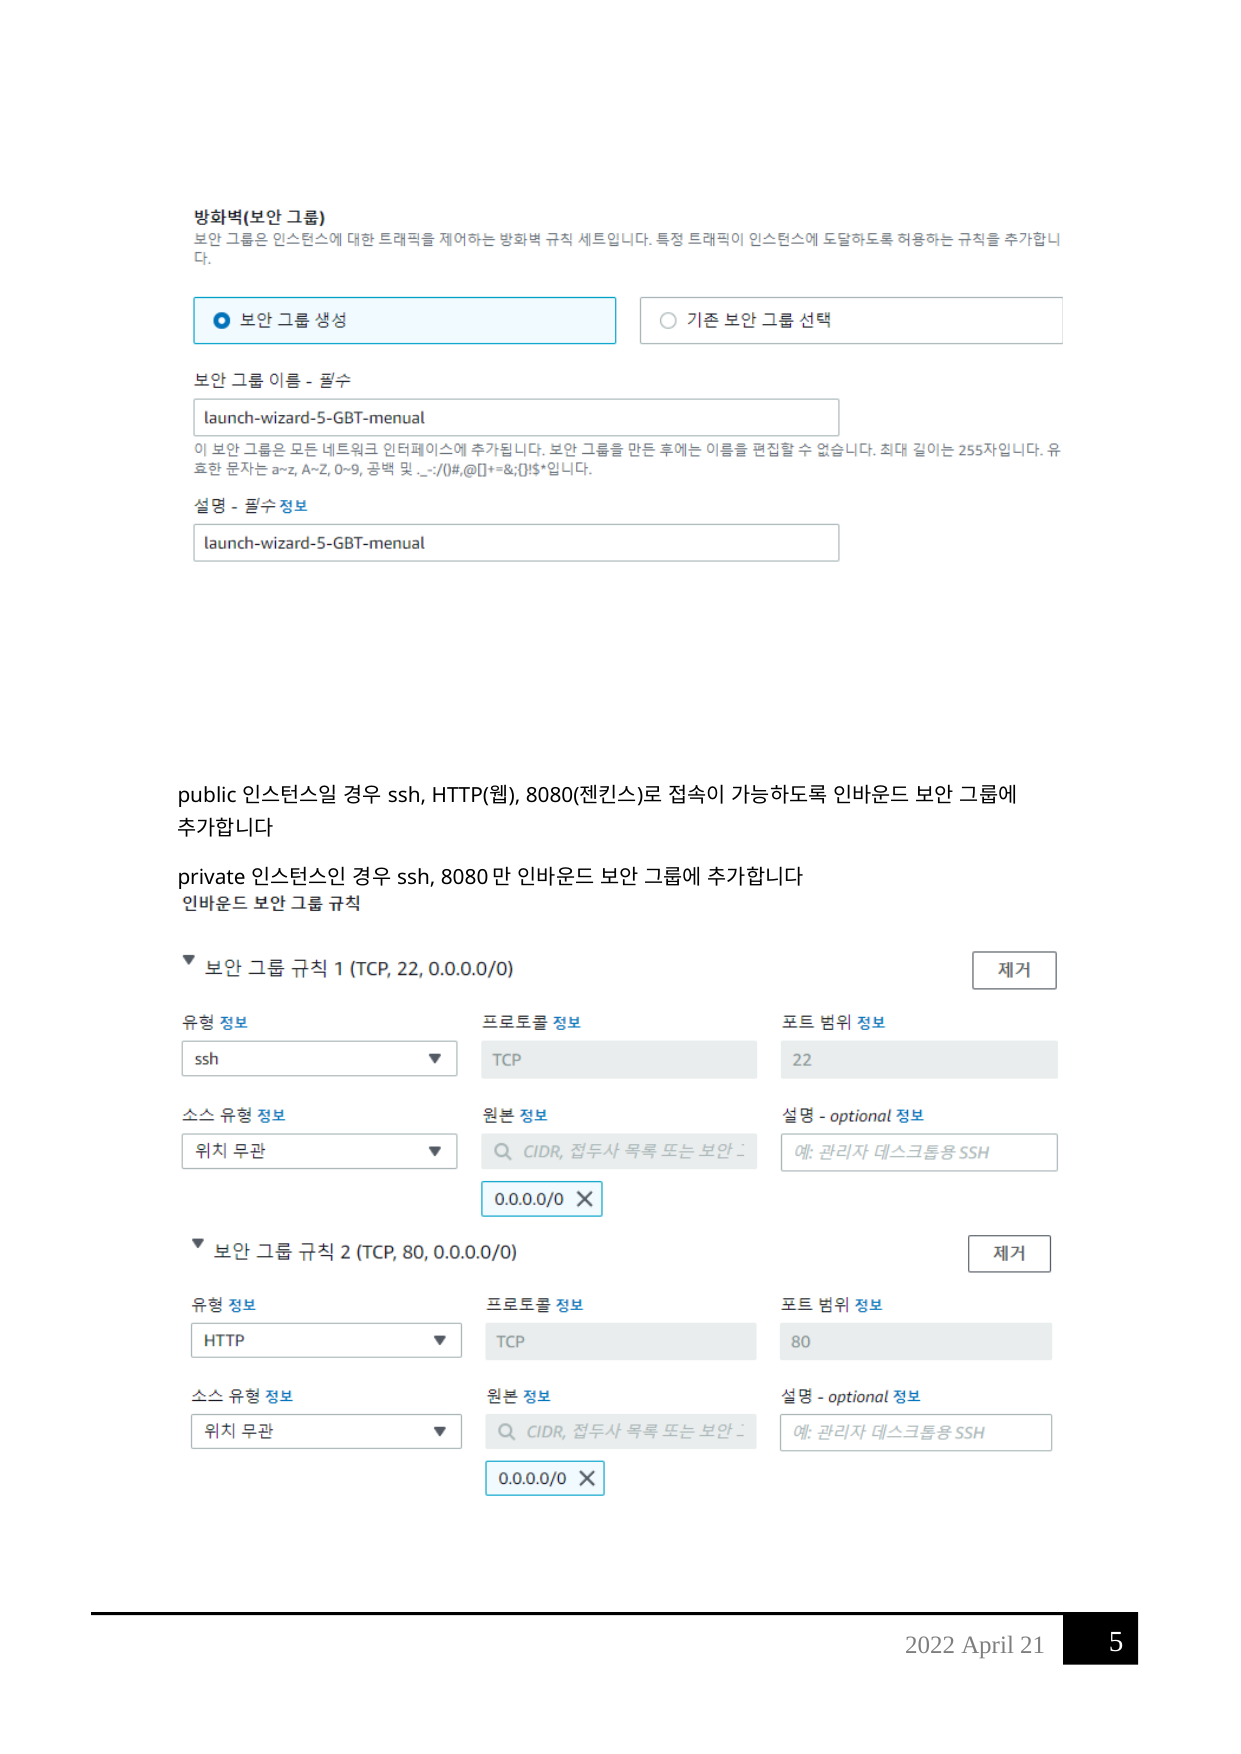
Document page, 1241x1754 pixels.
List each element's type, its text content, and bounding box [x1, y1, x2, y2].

text private 인스턴스인 경우 ssh, 8080만 인바운드 보안 그룹에 추가합니다 [177, 860, 1063, 892]
text public 인스턴스일 경우 ssh, HTTP(웹), 8080(젠킨스)로 접속이 가능하도록 인바운드 보안 그룹에 추가합니다 [177, 778, 1063, 841]
picture [177, 1220, 1063, 1497]
picture [177, 892, 1063, 1218]
picture [177, 206, 1063, 570]
